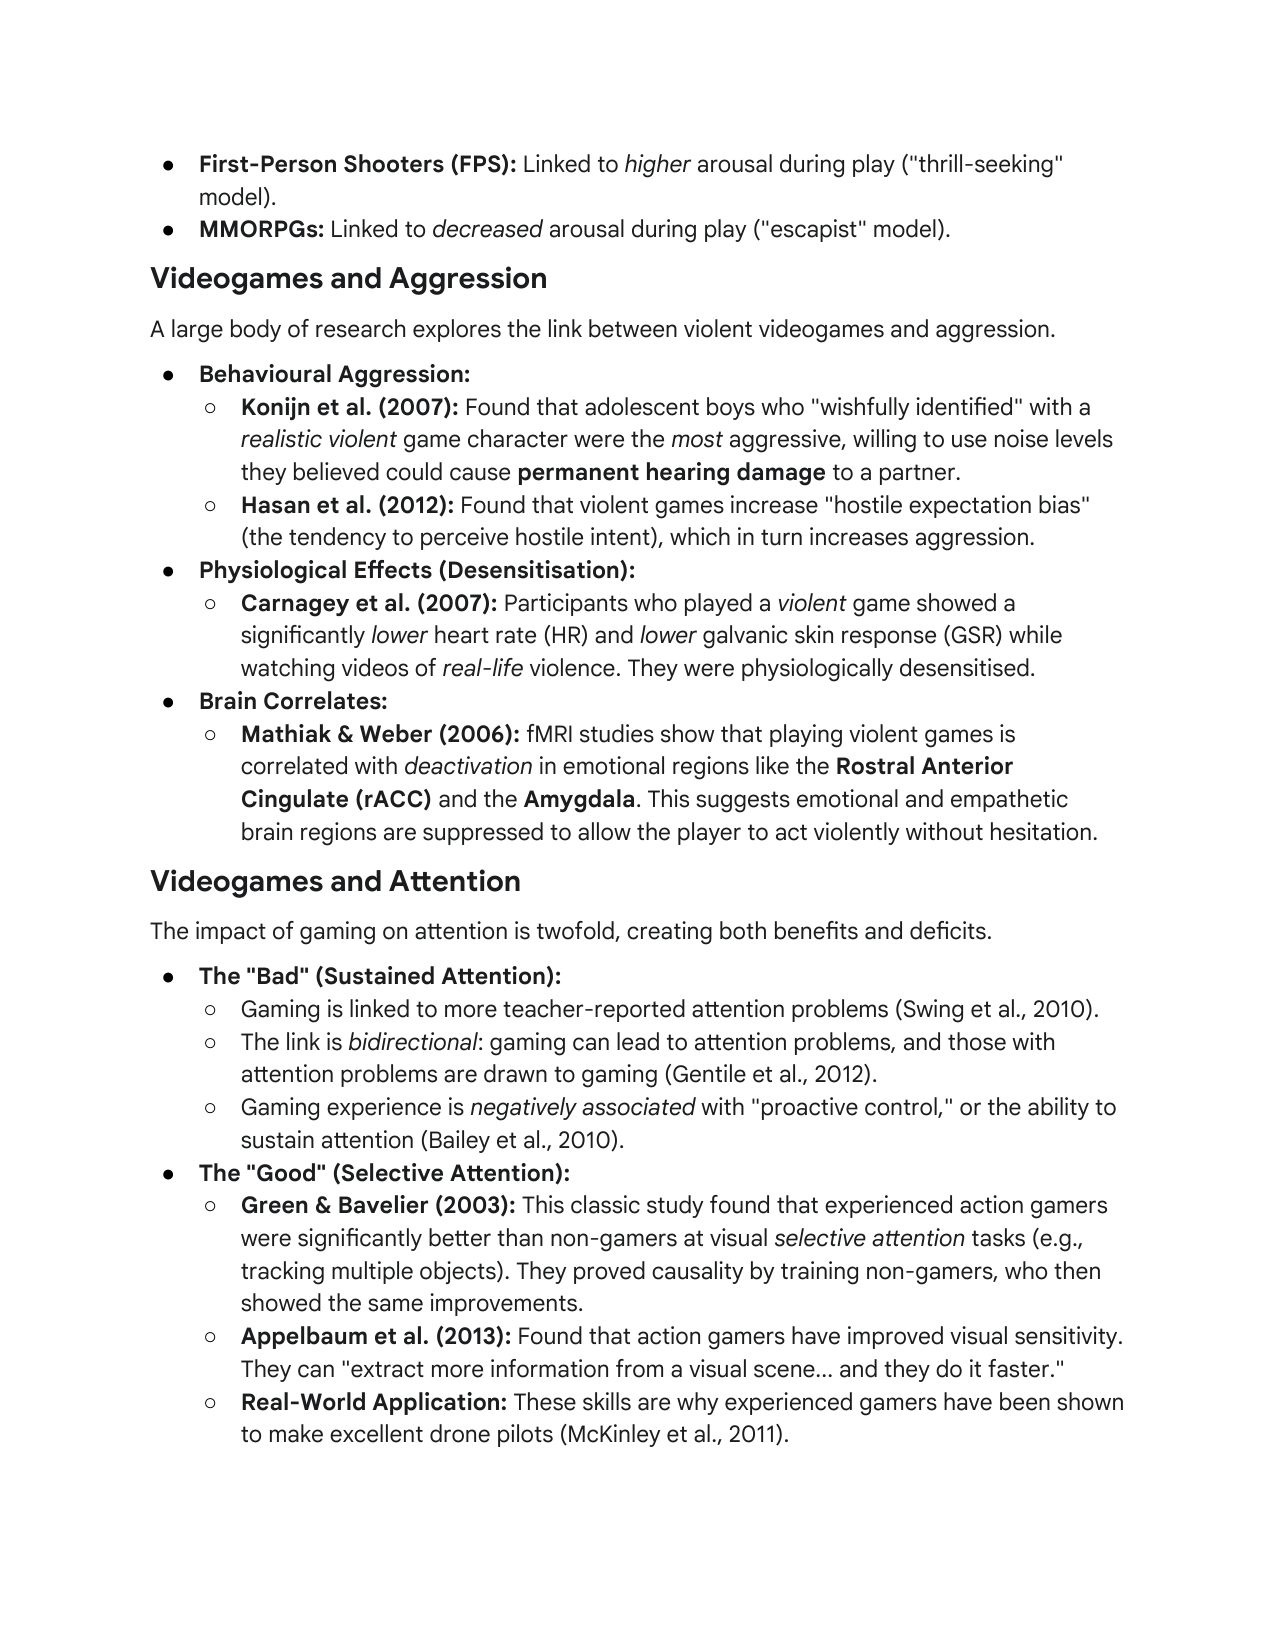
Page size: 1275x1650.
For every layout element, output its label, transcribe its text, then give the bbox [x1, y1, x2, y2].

text The impact of gaming on attention is twofold, creating both benefits and deficits. [150, 917, 1125, 946]
list Gaming is linked to more teacher-reported attention problems (Swing et al., 2010). [203, 995, 1125, 1024]
list Brain Correlates: [161, 687, 1125, 716]
list Real-World Application: These skills are why experienced gamers have been shown to make excellent drone pilots (McKinley et al., 2011). [203, 1388, 1125, 1449]
list The "Good" (Selective Attention): [161, 1159, 1125, 1187]
list Appelbaum et al. (2013): Found that action gamers have improved visual sensitivity. They can "extract more information from a visual scene... and they do it faster." [203, 1322, 1125, 1384]
list Gaming experience is negatively associated with "proactive control," or the ability to sustain attention (Bailey et al., 2010). [203, 1093, 1125, 1155]
list MMORPGs: Linked to decreased arousal during play ("escapist" model). [161, 215, 1125, 244]
list Behavioural Aggression: [161, 360, 1125, 389]
list Carnagey et al. (2007): Participants who played a violent game showed a significantly lower heart rate (HR) and lower galvanic skin response (GSR) while watching videos of real-life violence. They were physiologically desensitised. [203, 589, 1125, 683]
subtitle Videogames and Aggression [150, 261, 1125, 297]
list Mathiak & Weber (2006): fMRI studies show that playing violent games is correlated with deactivation in emotional regions like the Rostral Anterior Cingulate (rACC) and the Amygdala. This suggests emotional and empathetic brain regions are suppressed to allow the player to act violently without hesitation. [203, 720, 1125, 847]
list First-Person Shooters (FPS): Linked to higher arousal during play ("thrill-seeking" model). [161, 150, 1125, 211]
list The link is bidirectional: gaming can lead to attention problems, and those with attention problems are drawn to gaming (Gentile et al., 2012). [203, 1028, 1125, 1089]
list The "Bad" (Sustained Attention): [161, 962, 1125, 991]
list Hasan et al. (2012): Found that violent games increase "hostile expectation bias" (the tendency to perceive hostile intent), which in turn increases aggression. [203, 491, 1125, 552]
text A large body of research explores the link between violent videogames and aggression. [150, 315, 1125, 343]
list Green & Bavelier (2003): This classic study found that experienced action gamers were significantly better than non-gamers at visual selective attention tasks (e.g., tracking multiple objects). They proved causality by training non-gamers, who then showed the same improvements. [203, 1191, 1125, 1318]
list Konijn et al. (2007): Found that adolescent boys who "wishfully identified" with a realistic violent game character were the most aggressive, willing to use noise levels they believed could cause permanent hearing damage to a partner. [203, 393, 1125, 487]
subtitle Videogames and Attention [150, 863, 1125, 900]
list Physiological Effects (Desensitisation): [161, 556, 1125, 585]
